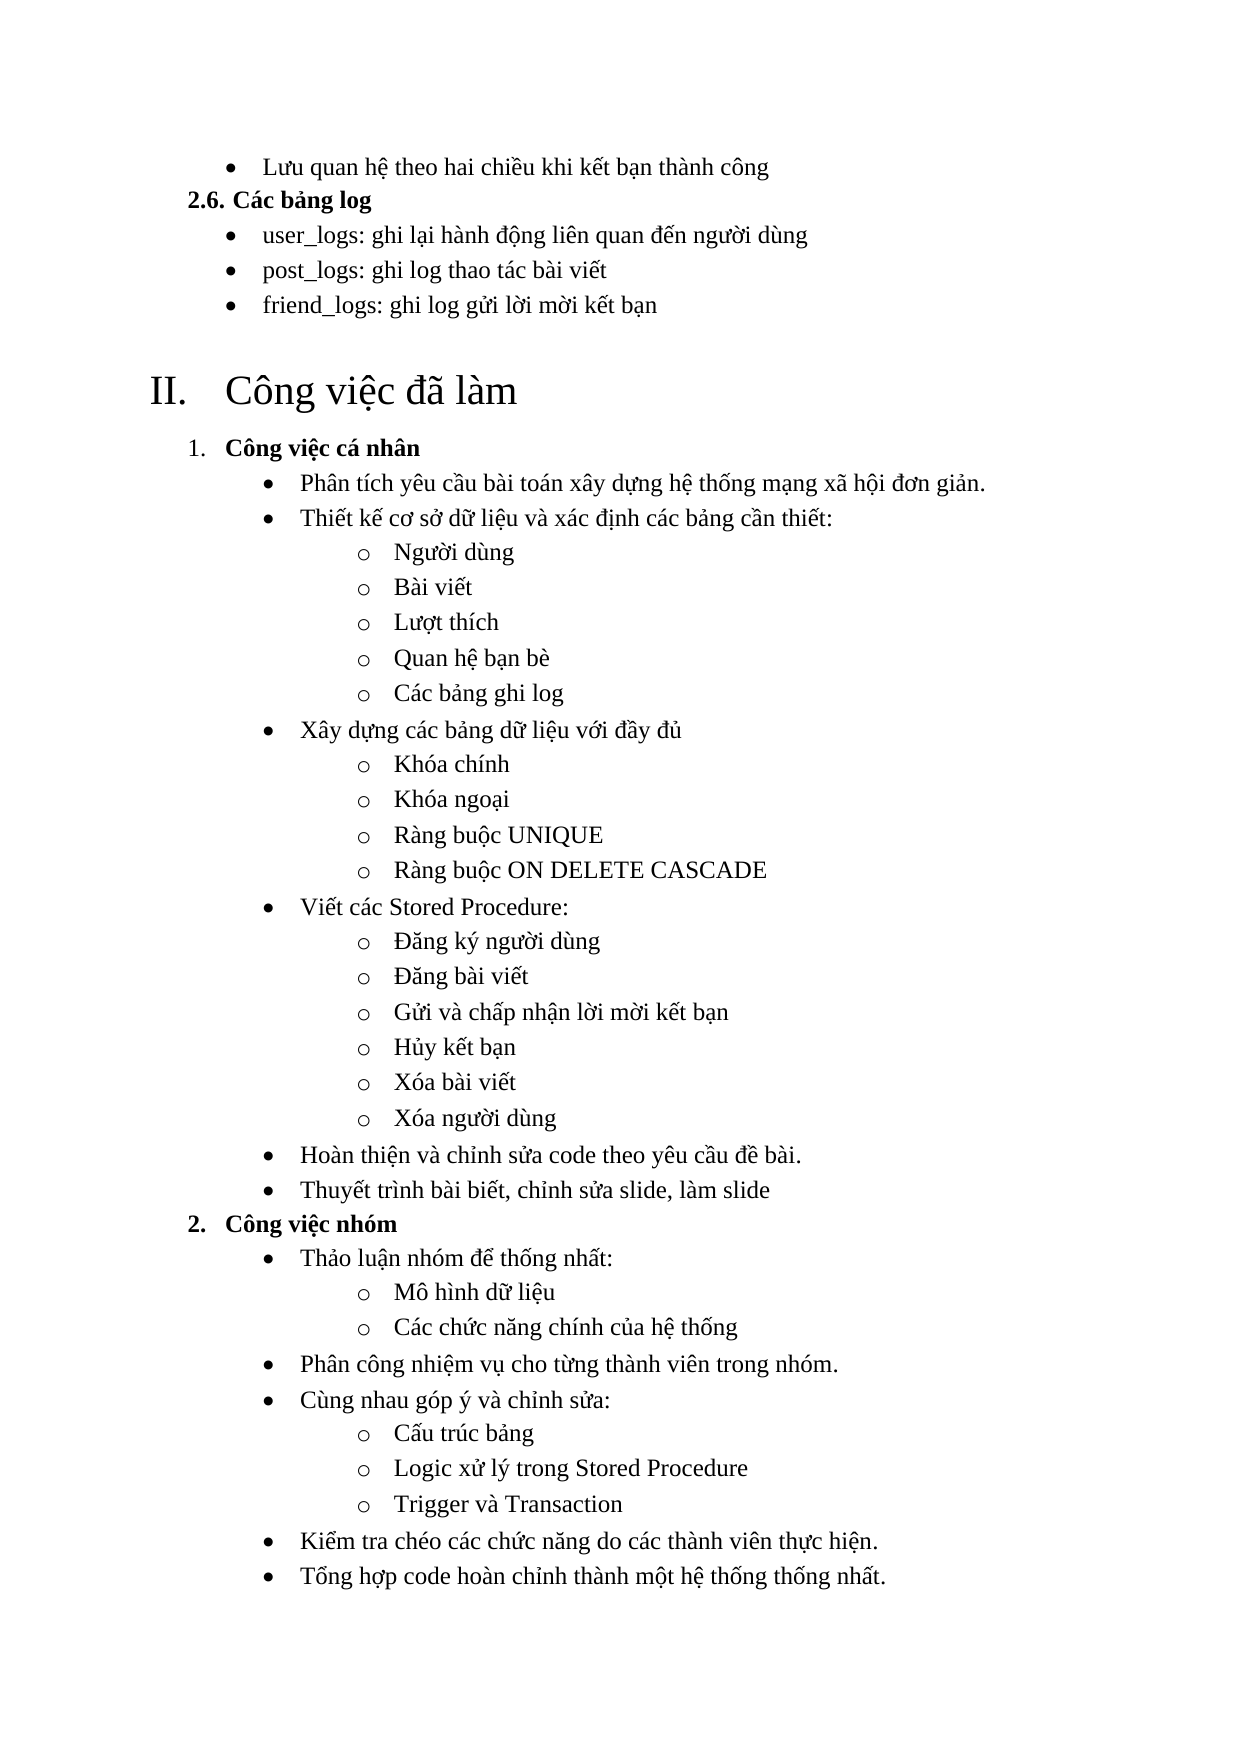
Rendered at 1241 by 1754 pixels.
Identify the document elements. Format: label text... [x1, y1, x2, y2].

list Khóa chính [356, 749, 1090, 780]
list Thảo luận nhóm để thống nhất: [262, 1242, 1090, 1272]
list Các chức năng chính của hệ thống [356, 1312, 1090, 1343]
list Viết các Stored Procedure: [262, 891, 1090, 921]
list Công việc nhóm [187, 1209, 1090, 1237]
list Phân tích yêu cầu bài toán xây dựng hệ thống mạng xã hội đơn giản. [262, 466, 1090, 497]
list Công việc cá nhân [187, 433, 1090, 462]
list Các bảng ghi log [356, 678, 1090, 709]
list Ràng buộc ON DELETE CASCADE [356, 855, 1090, 886]
list Xóa người dùng [356, 1103, 1090, 1134]
list Hoàn thiện và chỉnh sửa code theo yêu cầu đề bài. [262, 1138, 1090, 1169]
list Thuyết trình bài biết, chỉnh sửa slide, làm slide [262, 1173, 1090, 1204]
list friend_logs: ghi log gửi lời mời kết bạn [225, 289, 1090, 319]
list Cùng nhau góp ý và chỉnh sửa: [262, 1383, 1090, 1413]
list Các bảng log [187, 185, 1090, 214]
list Phân công nhiệm vụ cho từng thành viên trong nhóm. [262, 1348, 1090, 1378]
list Người dùng [356, 537, 1090, 567]
list Gửi và chấp nhận lời mời kết bạn [356, 997, 1090, 1027]
list Lưu quan hệ theo hai chiều khi kết bạn thành công [225, 150, 1090, 181]
list Quan hệ bạn bè [356, 643, 1090, 674]
list Đăng bài viết [356, 961, 1090, 992]
subtitle Công việc đã làm [187, 366, 1090, 413]
list Trigger và Transaction [356, 1489, 1090, 1520]
list Xóa bài viết [356, 1067, 1090, 1098]
list Cấu trúc bảng [356, 1418, 1090, 1449]
list Mô hình dữ liệu [356, 1277, 1090, 1308]
list post_logs: ghi log thao tác bài viết [225, 253, 1090, 284]
list Xây dựng các bảng dữ liệu với đầy đủ [262, 714, 1090, 744]
list Khóa ngoại [356, 784, 1090, 815]
list Hủy kết bạn [356, 1032, 1090, 1063]
list Thiết kế cơ sở dữ liệu và xác định các bảng cần thiết: [262, 501, 1090, 532]
list Đăng ký người dùng [356, 926, 1090, 957]
list Bài viết [356, 572, 1090, 603]
list Lượt thích [356, 607, 1090, 638]
list Logic xử lý trong Stored Procedure [356, 1453, 1090, 1484]
list Kiểm tra chéo các chức năng do các thành viên thực hiện. [262, 1524, 1090, 1555]
list user_logs: ghi lại hành động liên quan đến người dùng [225, 218, 1090, 249]
list Ràng buộc UNIQUE [356, 820, 1090, 851]
list Tổng hợp code hoàn chỉnh thành một hệ thống thống nhất. [262, 1559, 1090, 1590]
